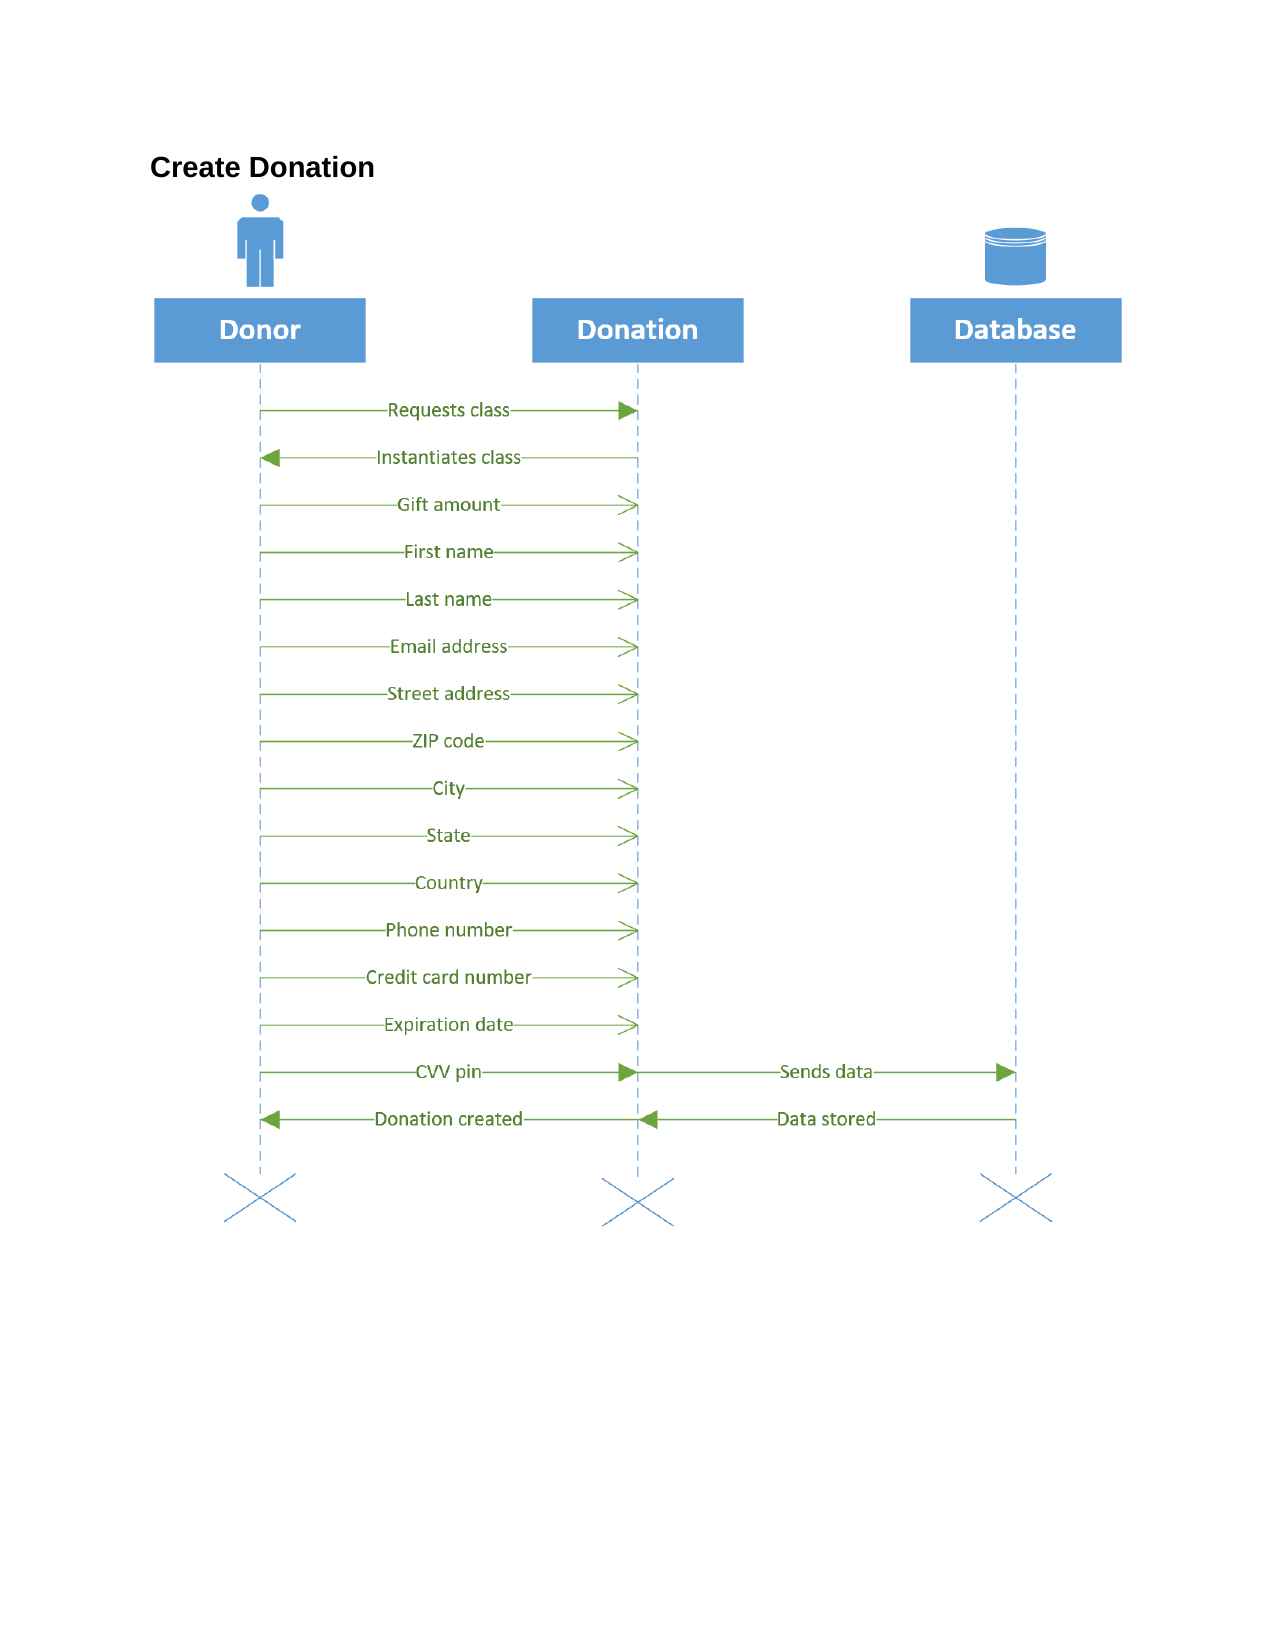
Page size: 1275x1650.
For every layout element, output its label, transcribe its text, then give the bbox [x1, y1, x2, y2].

picture [150, 183, 1126, 1237]
title Create Donation [150, 150, 1125, 183]
